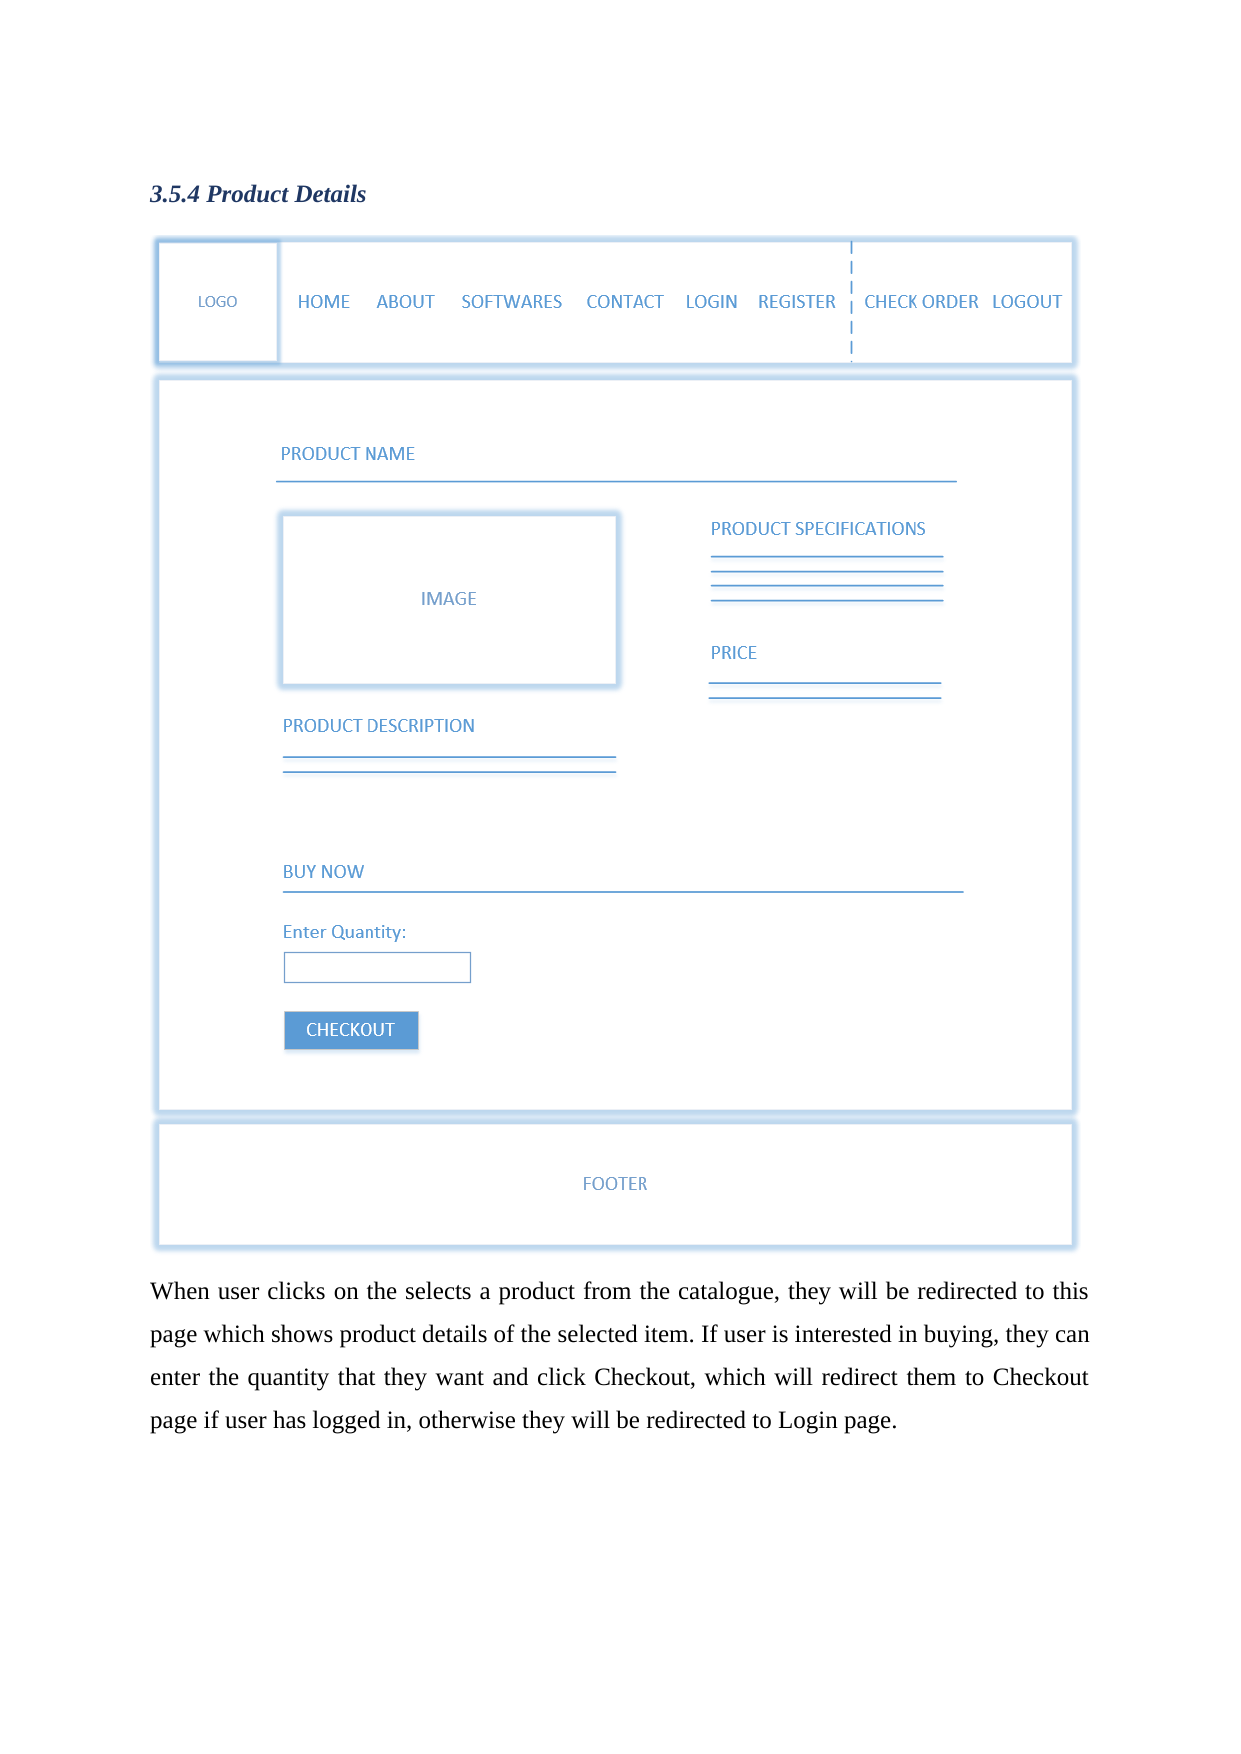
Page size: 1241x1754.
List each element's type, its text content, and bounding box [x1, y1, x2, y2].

subtitle 3.5.4 Product Details [150, 179, 1090, 208]
picture [150, 235, 1081, 1258]
text When user clicks on the selects a product from the catalogue, they will be redirected to this page which shows product details of the selected item. If user is interested in buying, they can enter the quantity that they want and click Checkout, which will redirect them to Checkout page if user has logged in, otherwise they will be redirected to Login page. [150, 1276, 1090, 1434]
